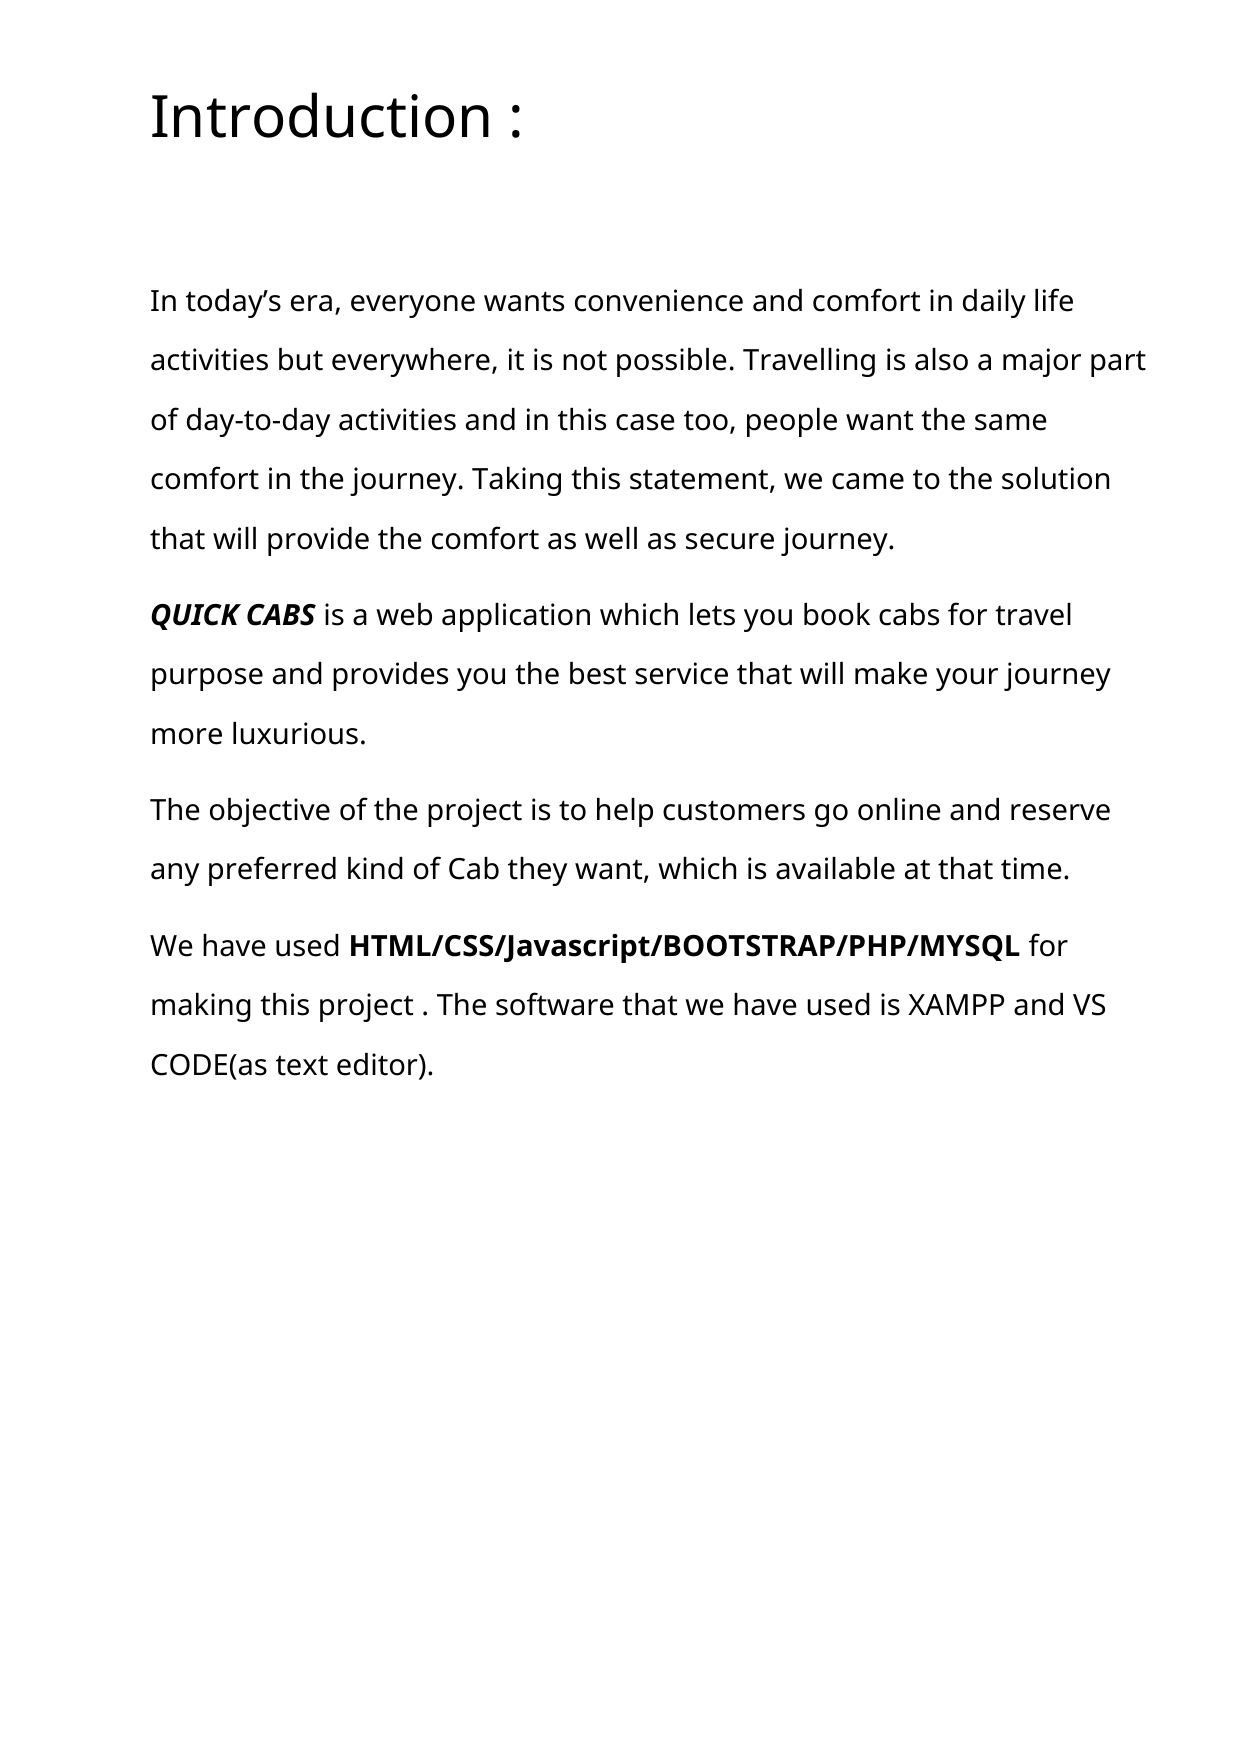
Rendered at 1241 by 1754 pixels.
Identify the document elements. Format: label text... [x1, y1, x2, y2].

text We have used HTML/CSS/Javascript/BOOTSTRAP/PHP/MYSQL for making this project . The software that we have used is XAMPP and VS CODE(as text editor). [150, 925, 1165, 1083]
text QUICK CABS is a web application which lets you book cabs for travel purpose and provides you the best service that will make your journey more luxurious. [150, 594, 1165, 753]
text The objective of the project is to help customers go online and reserve any preferred kind of Cab they want, which is available at that time. [150, 789, 1165, 888]
text Introduction : [150, 75, 1165, 154]
text In today’s era, everyone wants convenience and comfort in daily life activities but everywhere, it is not possible. Travelling is also a major part of day-to-day activities and in this case too, people want the same comfort in the journey. Taking this statement, we came to the solution that will provide the comfort as well as secure journey. [150, 280, 1165, 558]
